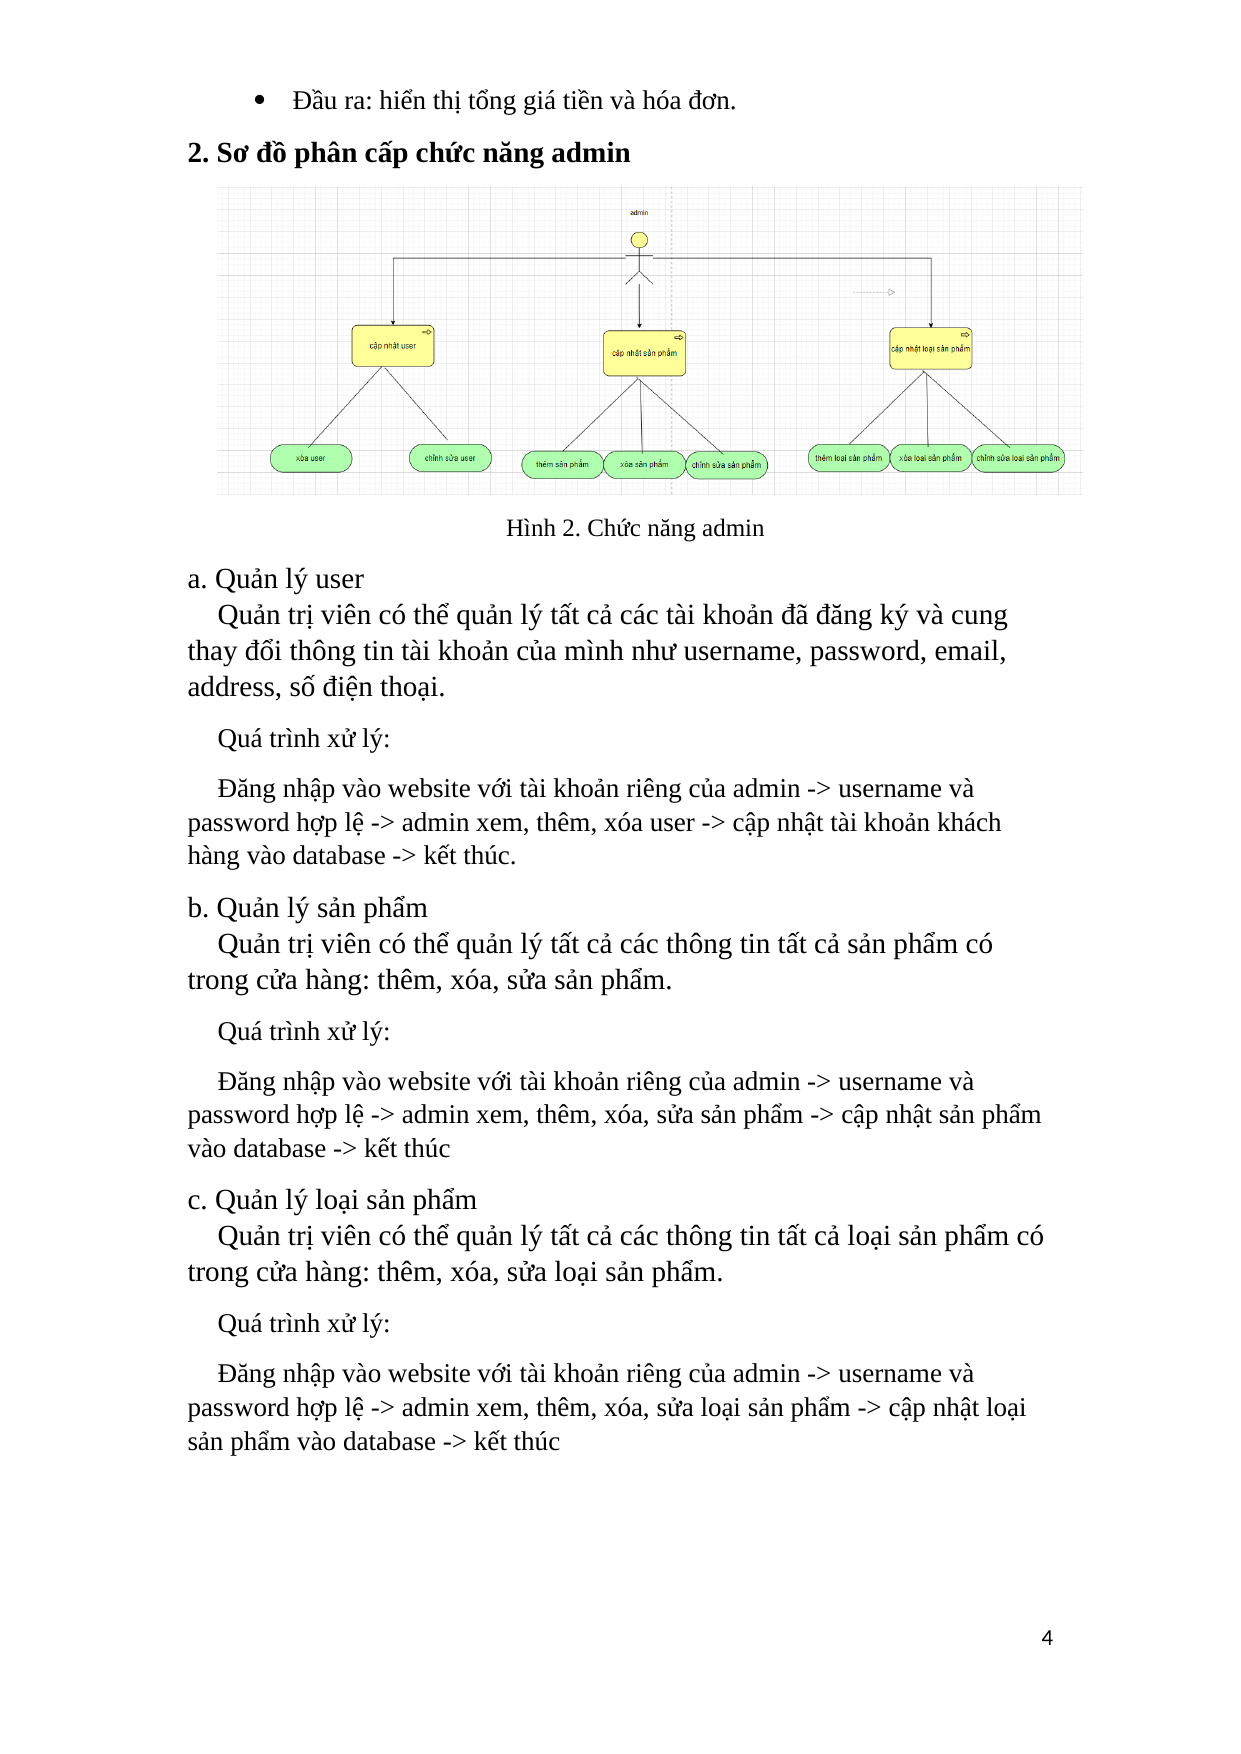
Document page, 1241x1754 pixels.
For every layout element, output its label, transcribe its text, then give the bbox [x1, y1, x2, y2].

text Đăng nhập vào website với tài khoản riêng của admin -> username và password hợp lệ -> admin xem, thêm, xóa user -> cập nhật tài khoản khách hàng vào database -> kết thúc. [187, 772, 1053, 871]
subtitle b. Quản lý sản phẩm [187, 890, 1053, 923]
subtitle c. Quản lý loại sản phẩm [187, 1182, 1053, 1216]
text Quản trị viên có thể quản lý tất cả các thông tin tất cả sản phẩm có trong cửa hàng: thêm, xóa, sửa sản phẩm. [187, 926, 1053, 996]
subtitle a. Quản lý user [187, 561, 1053, 594]
text Quá trình xử lý: [187, 1015, 1053, 1046]
picture [217, 186, 1084, 495]
text Quá trình xử lý: [187, 722, 1053, 753]
list Đầu ra: hiển thị tổng giá tiền và hóa đơn. [255, 84, 1053, 116]
text Đăng nhập vào website với tài khoản riêng của admin -> username và password hợp lệ -> admin xem, thêm, xóa, sửa sản phẩm -> cập nhật sản phẩm vào database -> kết thúc [187, 1065, 1053, 1163]
text Quản trị viên có thể quản lý tất cả các thông tin tất cả loại sản phẩm có trong cửa hàng: thêm, xóa, sửa loại sản phẩm. [187, 1218, 1053, 1288]
text Quá trình xử lý: [187, 1307, 1053, 1338]
subtitle 2. Sơ đồ phân cấp chức năng admin [187, 135, 1039, 168]
text Quản trị viên có thể quản lý tất cả các tài khoản đã đăng ký và cung thay đổi thông tin tài khoản của mình như username, password, email, address, số điện thoại. [187, 597, 1053, 703]
text Hình 2. Chức năng admin [187, 513, 1053, 542]
text Đăng nhập vào website với tài khoản riêng của admin -> username và password hợp lệ -> admin xem, thêm, xóa, sửa loại sản phẩm -> cập nhật loại sản phẩm vào database -> kết thúc [187, 1358, 1053, 1456]
